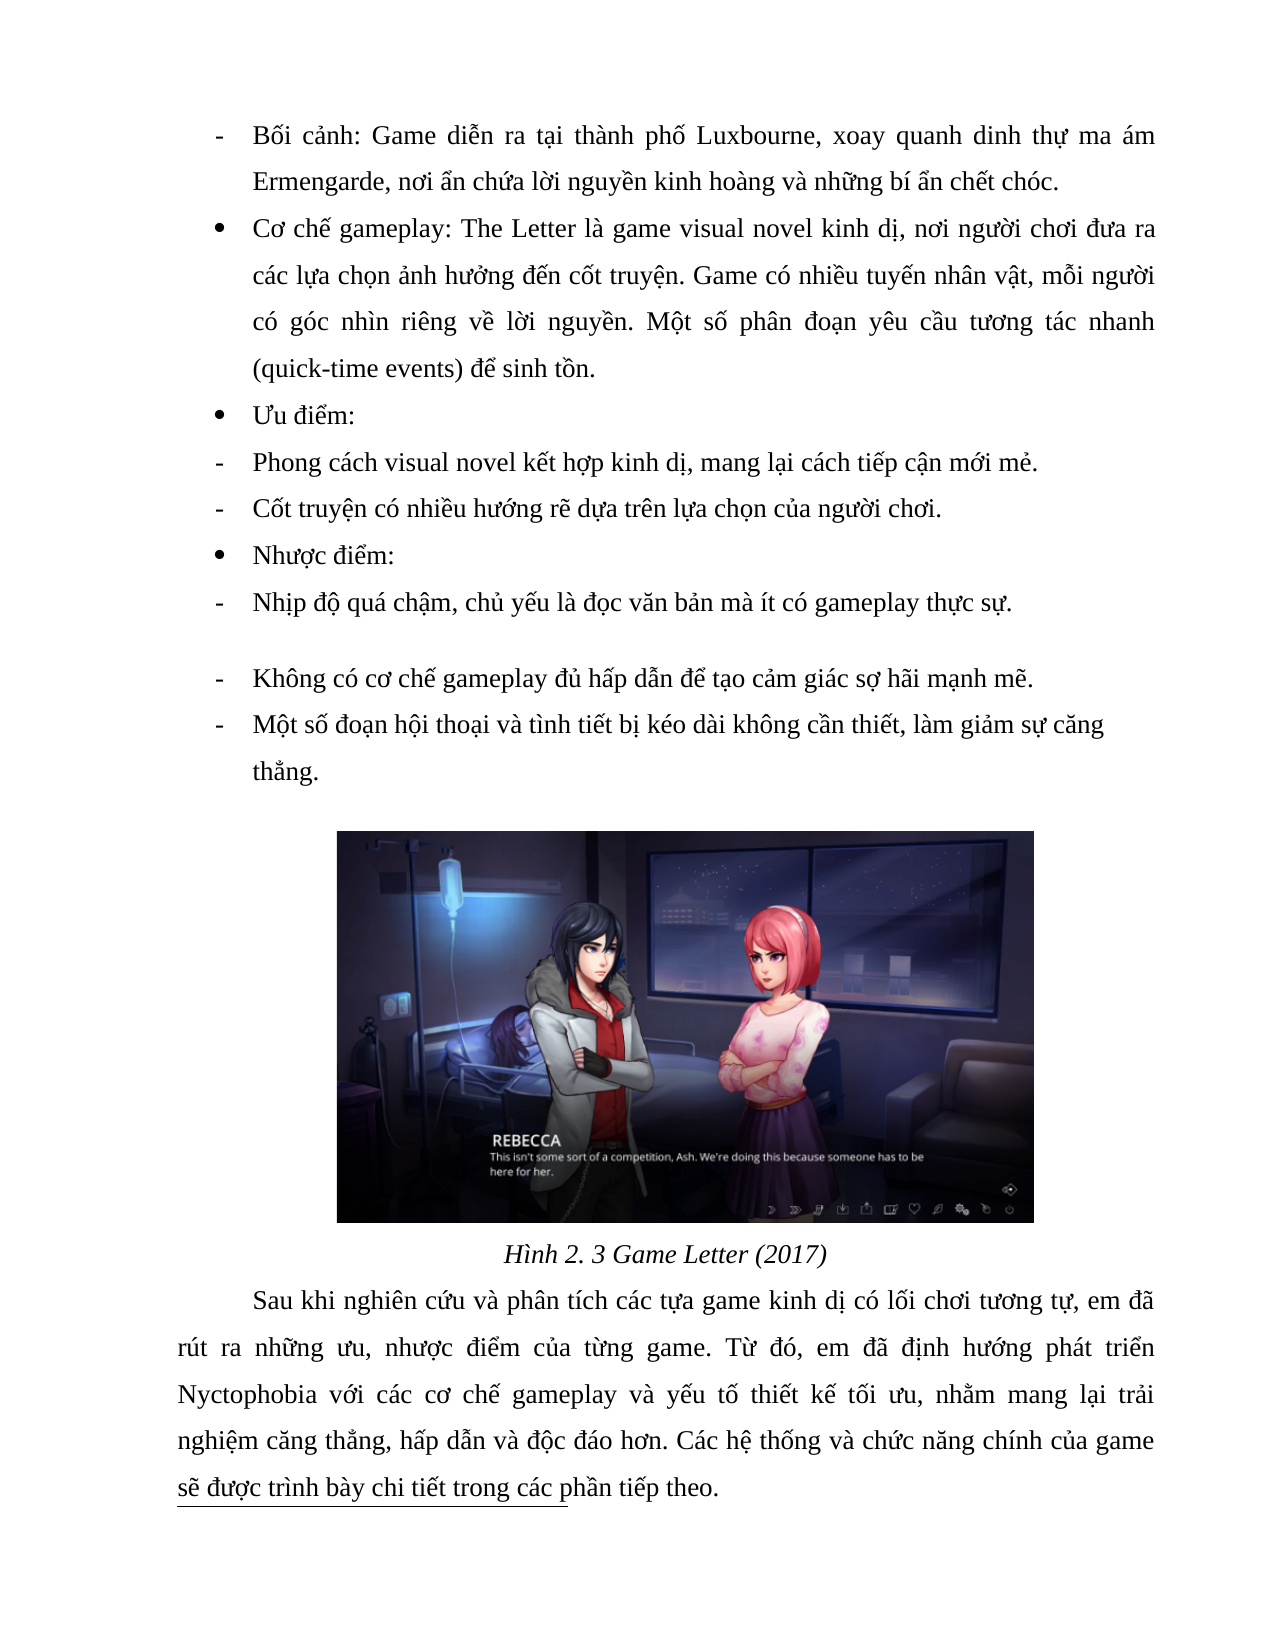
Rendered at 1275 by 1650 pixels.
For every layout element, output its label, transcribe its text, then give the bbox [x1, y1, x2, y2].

list Không có cơ chế gameplay đủ hấp dẫn để tạo cảm giác sợ hãi mạnh mẽ. [215, 662, 1156, 693]
list Cốt truyện có nhiều hướng rẽ dựa trên lựa chọn của người chơi. [215, 492, 1156, 523]
picture [336, 860, 1034, 1252]
list Ưu điểm: [215, 399, 1156, 430]
list Một số đoạn hội thoại và tình tiết bị kéo dài không cần thiết, làm giảm sự căng thẳng. [215, 738, 1156, 815]
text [177, 1313, 1156, 1438]
list Bối cảnh: Game diễn ra tại thành phố Luxbourne, xoay quanh dinh thự ma ám Ermengarde, nơi ẩn chứa lời nguyền kinh hoàng và những bí ẩn chết chóc. [215, 119, 1156, 197]
list Nhược điểm: [215, 539, 1156, 570]
list Phong cách visual novel kết hợp kinh dị, mang lại cách tiếp cận mới mẻ. [215, 446, 1156, 477]
text Hình 2. 3 Game Letter (2017) [177, 1267, 1156, 1298]
list Nhịp độ quá chậm, chủ yếu là đọc văn bản mà ít có gameplay thực sự. [215, 586, 1156, 617]
list Cơ chế gameplay: The Letter là game visual novel kinh dị, nơi người chơi đưa ra các lựa chọn ảnh hưởng đến cốt truyện. Game có nhiều tuyến nhân vật, mỗi người có góc nhìn riêng về lời nguyền. Một số phân đoạn yêu cầu tương tác nhanh (quick-time events) để sinh tồn. [215, 212, 1156, 383]
